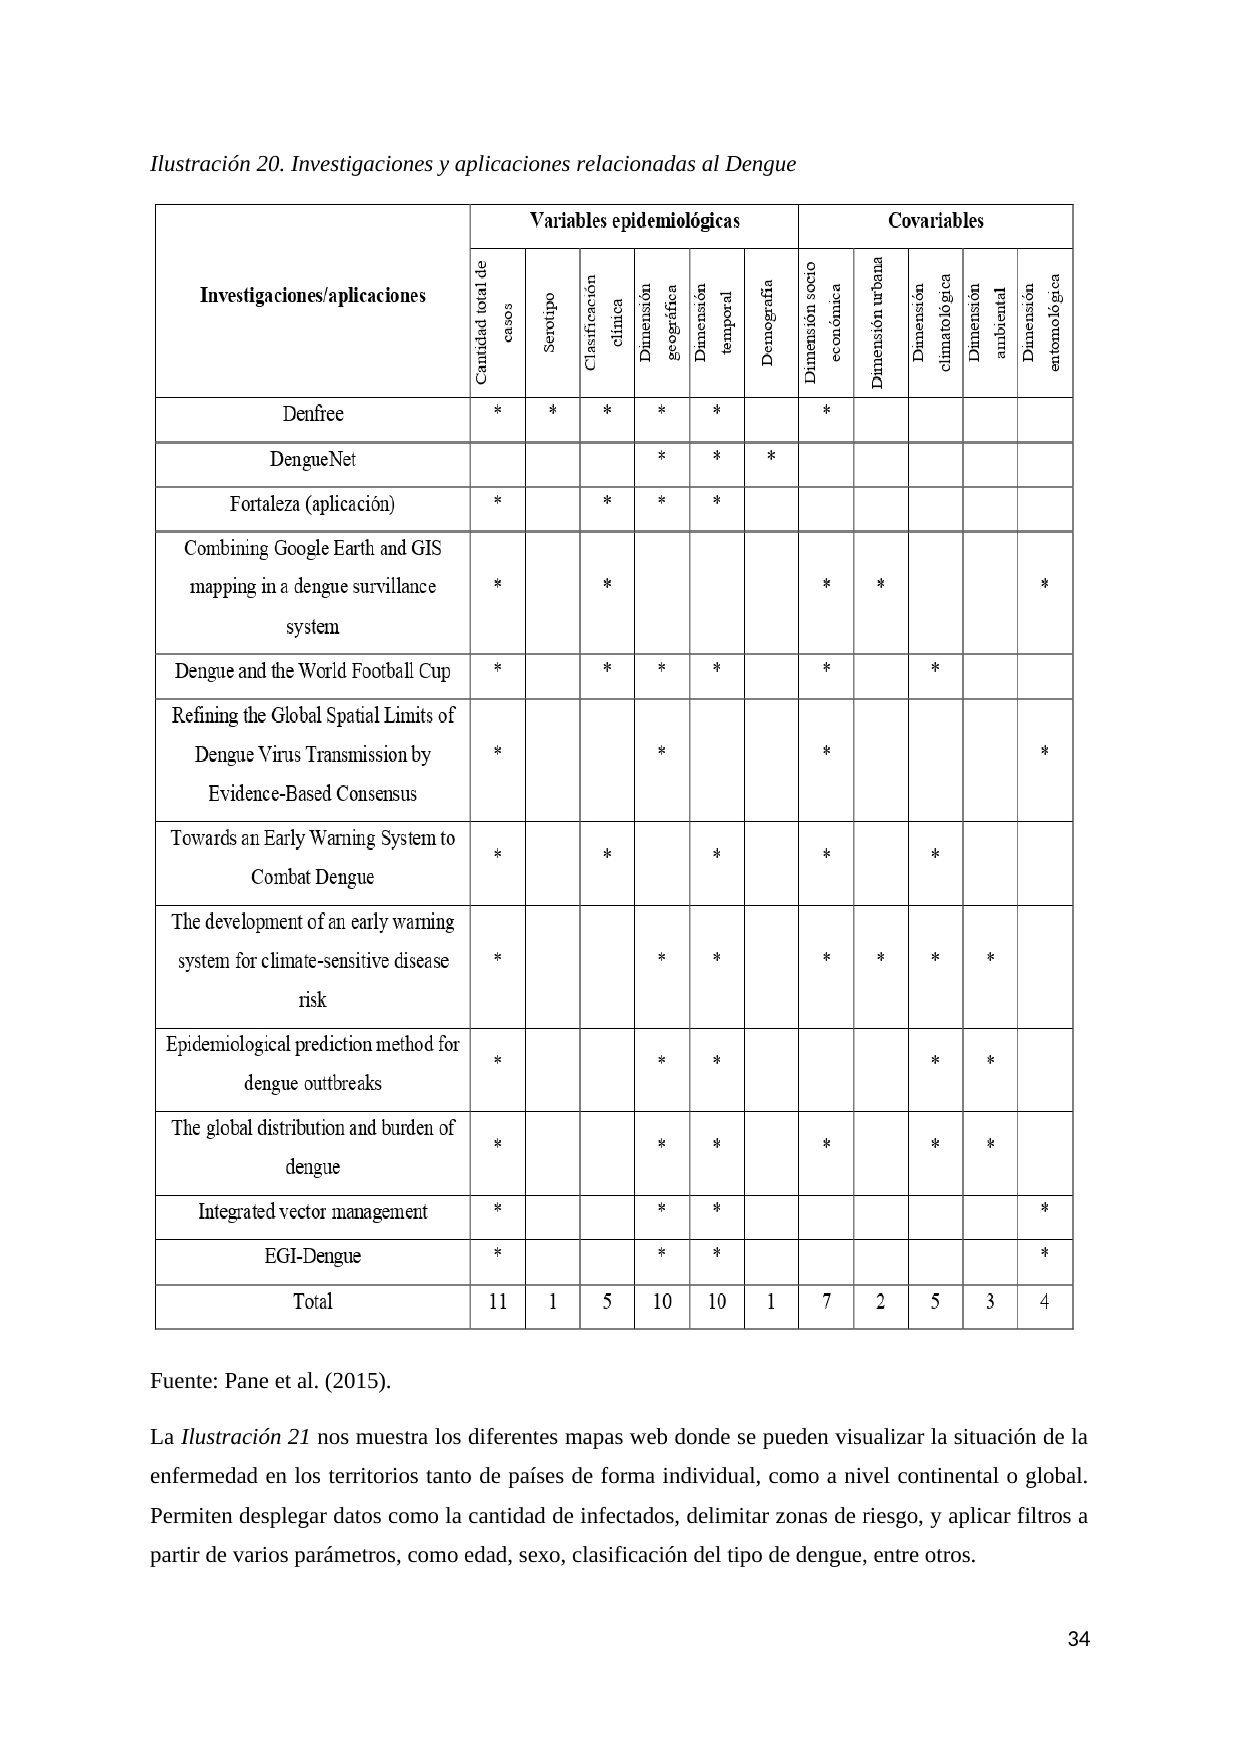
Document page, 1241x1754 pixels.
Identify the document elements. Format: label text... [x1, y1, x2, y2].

text La Ilustración 21 nos muestra los diferentes mapas web donde se pueden visualizar la situación de la enfermedad en los territorios tanto de países de forma individual, como a nivel continental o global. Permiten desplegar datos como la cantidad de infectados, delimitar zonas de riesgo, y aplicar filtros a partir de varios parámetros, como edad, sexo, clasificación del tipo de dengue, entre otros. [150, 1423, 1090, 1568]
text Fuente: Pane et al. (2015). [150, 1367, 1090, 1393]
text Ilustración 20. Investigaciones y aplicaciones relacionadas al Dengue [150, 150, 1090, 176]
picture [150, 197, 1079, 1337]
